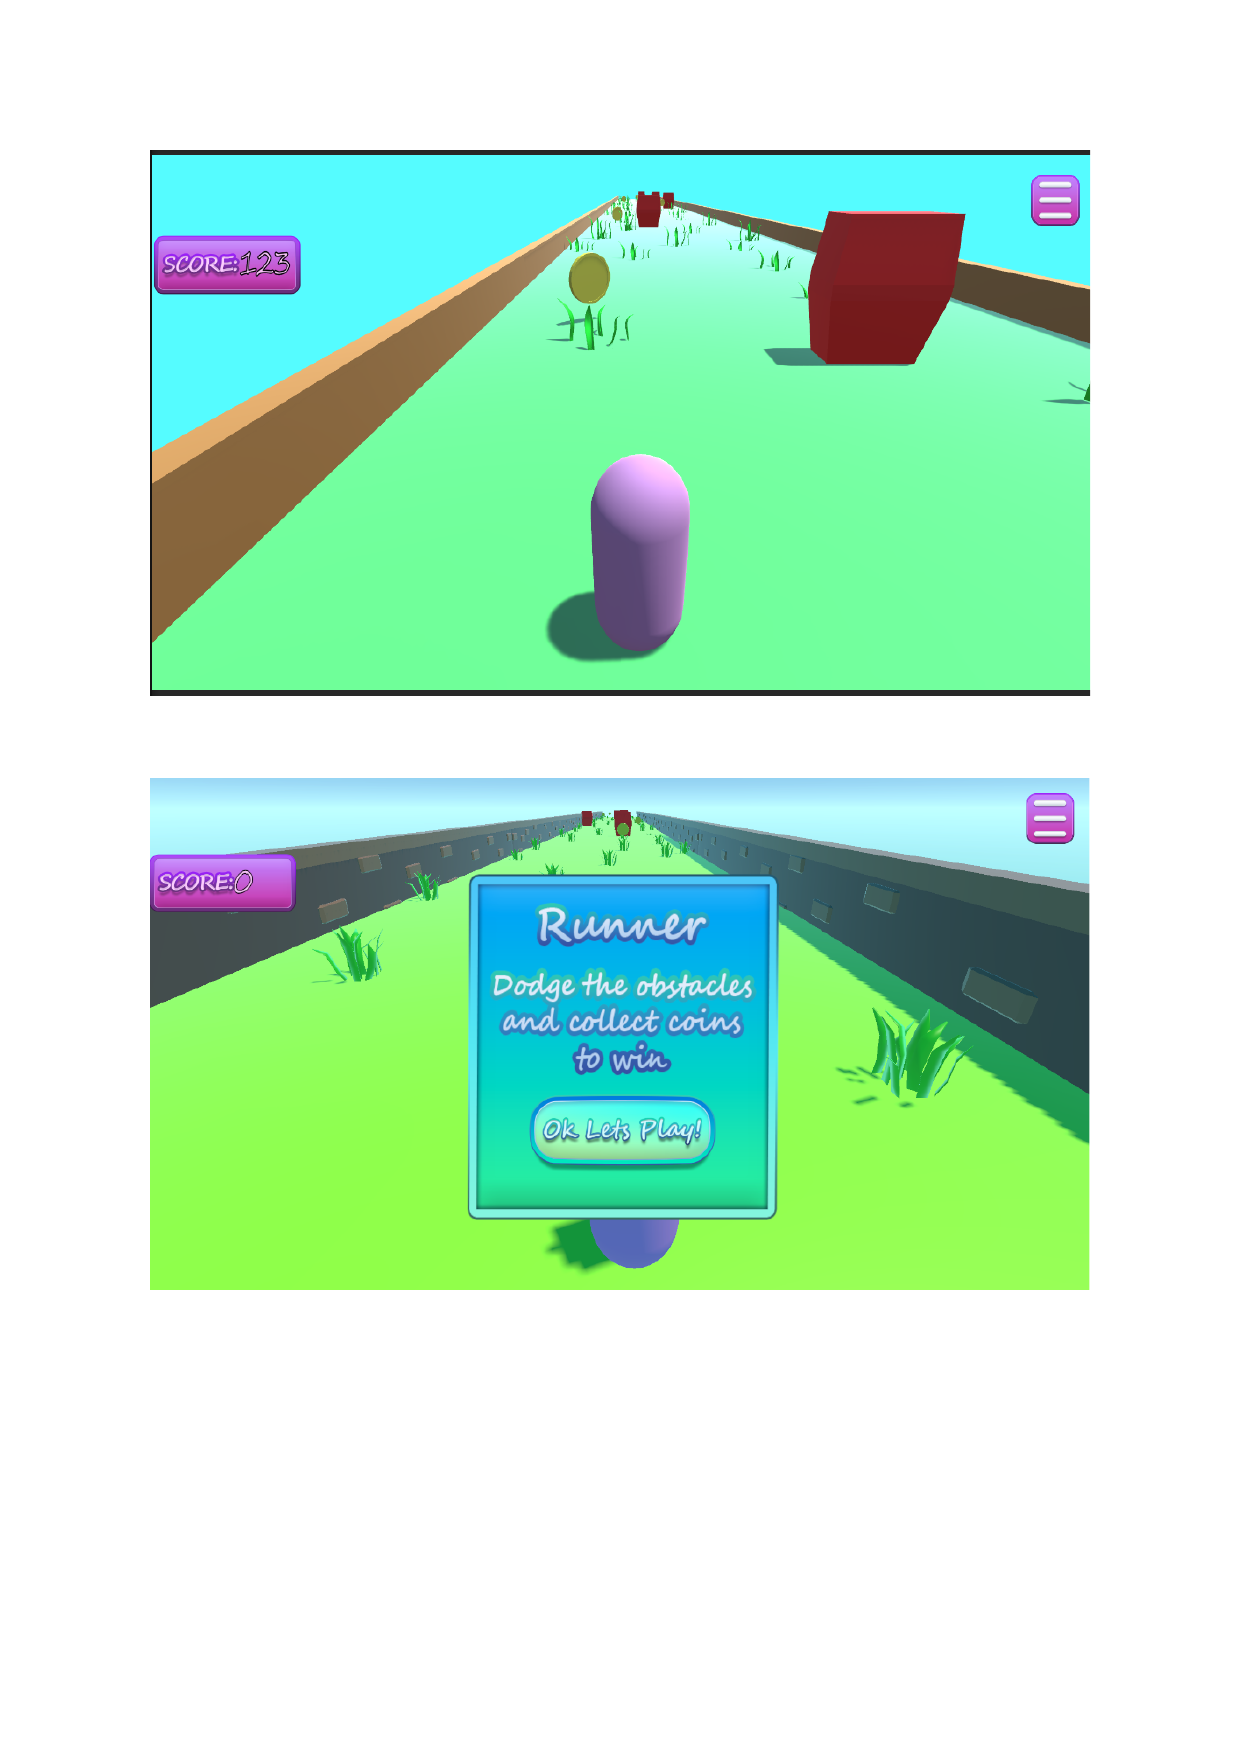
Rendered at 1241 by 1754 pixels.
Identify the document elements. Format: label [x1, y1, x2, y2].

picture [150, 778, 1090, 1290]
picture [150, 150, 1091, 696]
